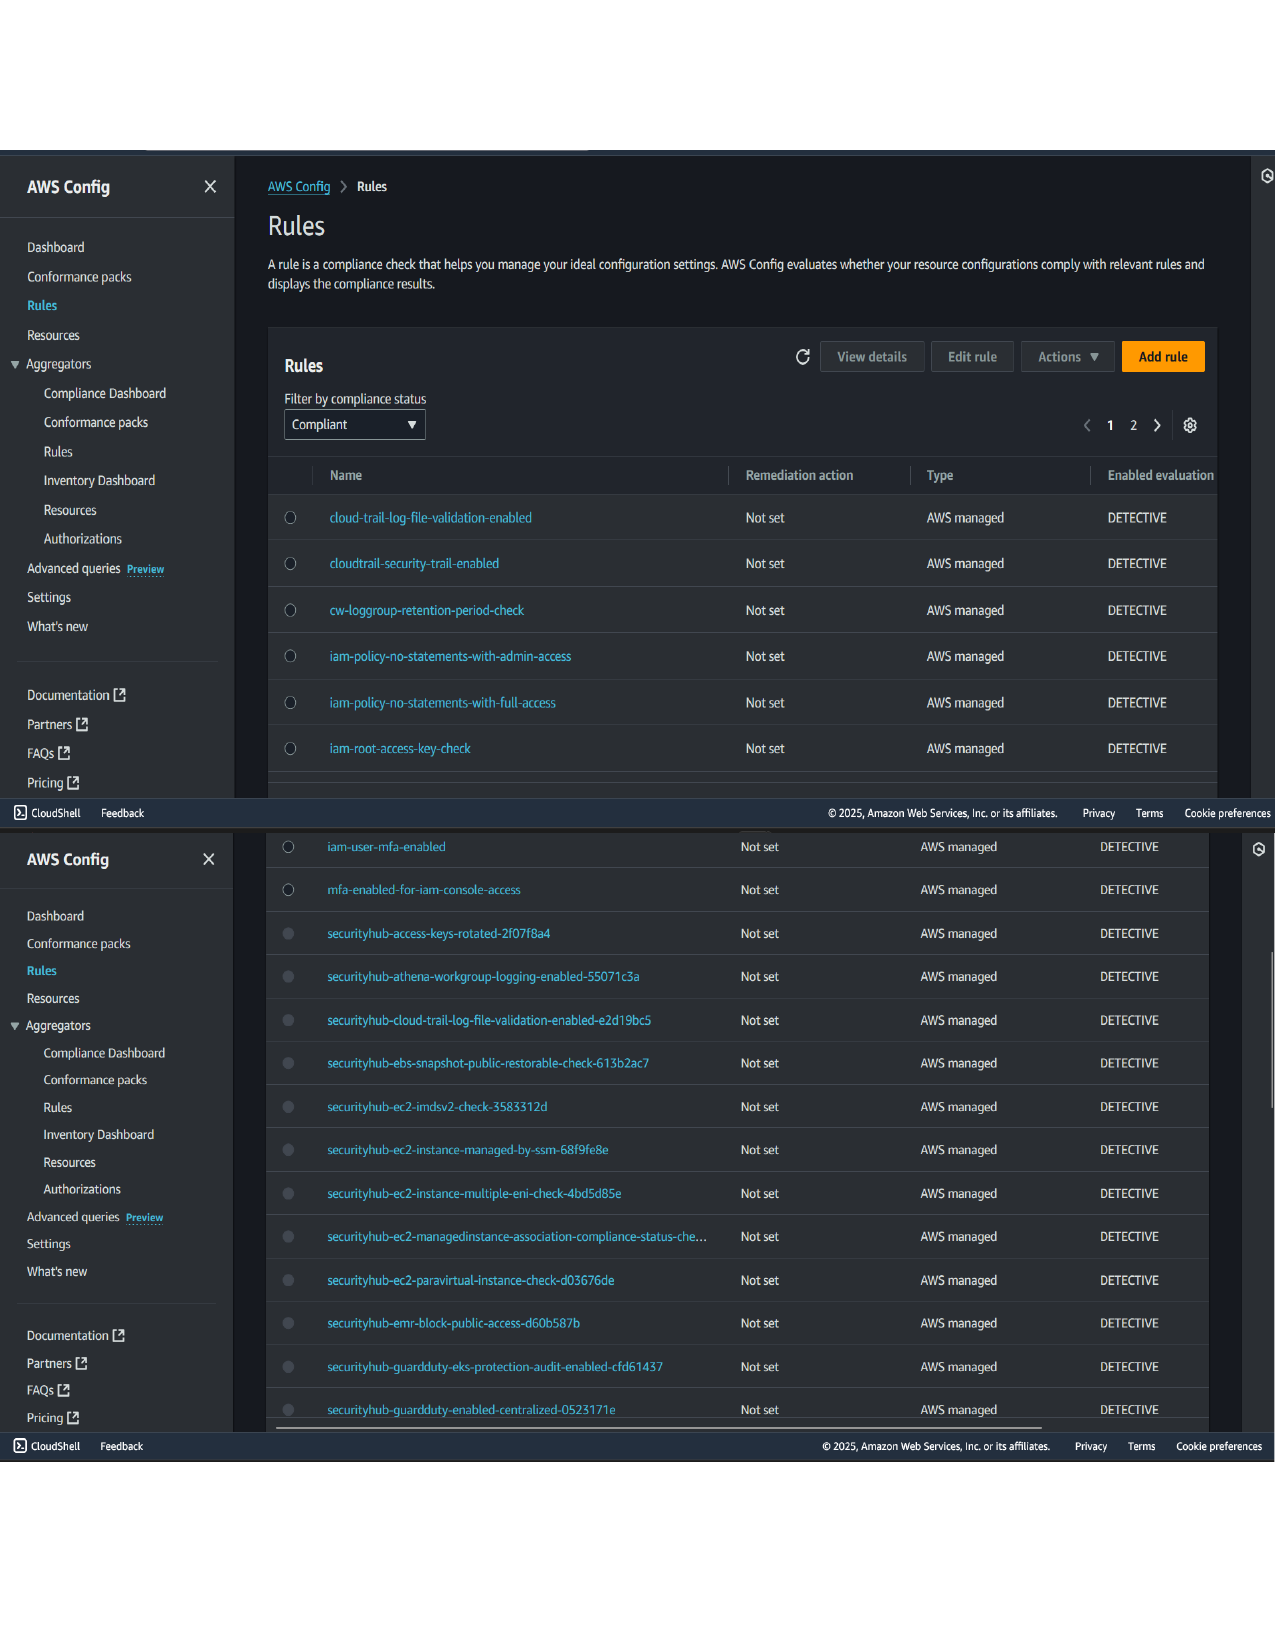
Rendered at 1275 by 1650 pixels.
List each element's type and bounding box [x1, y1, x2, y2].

picture [0, 150, 1275, 1462]
